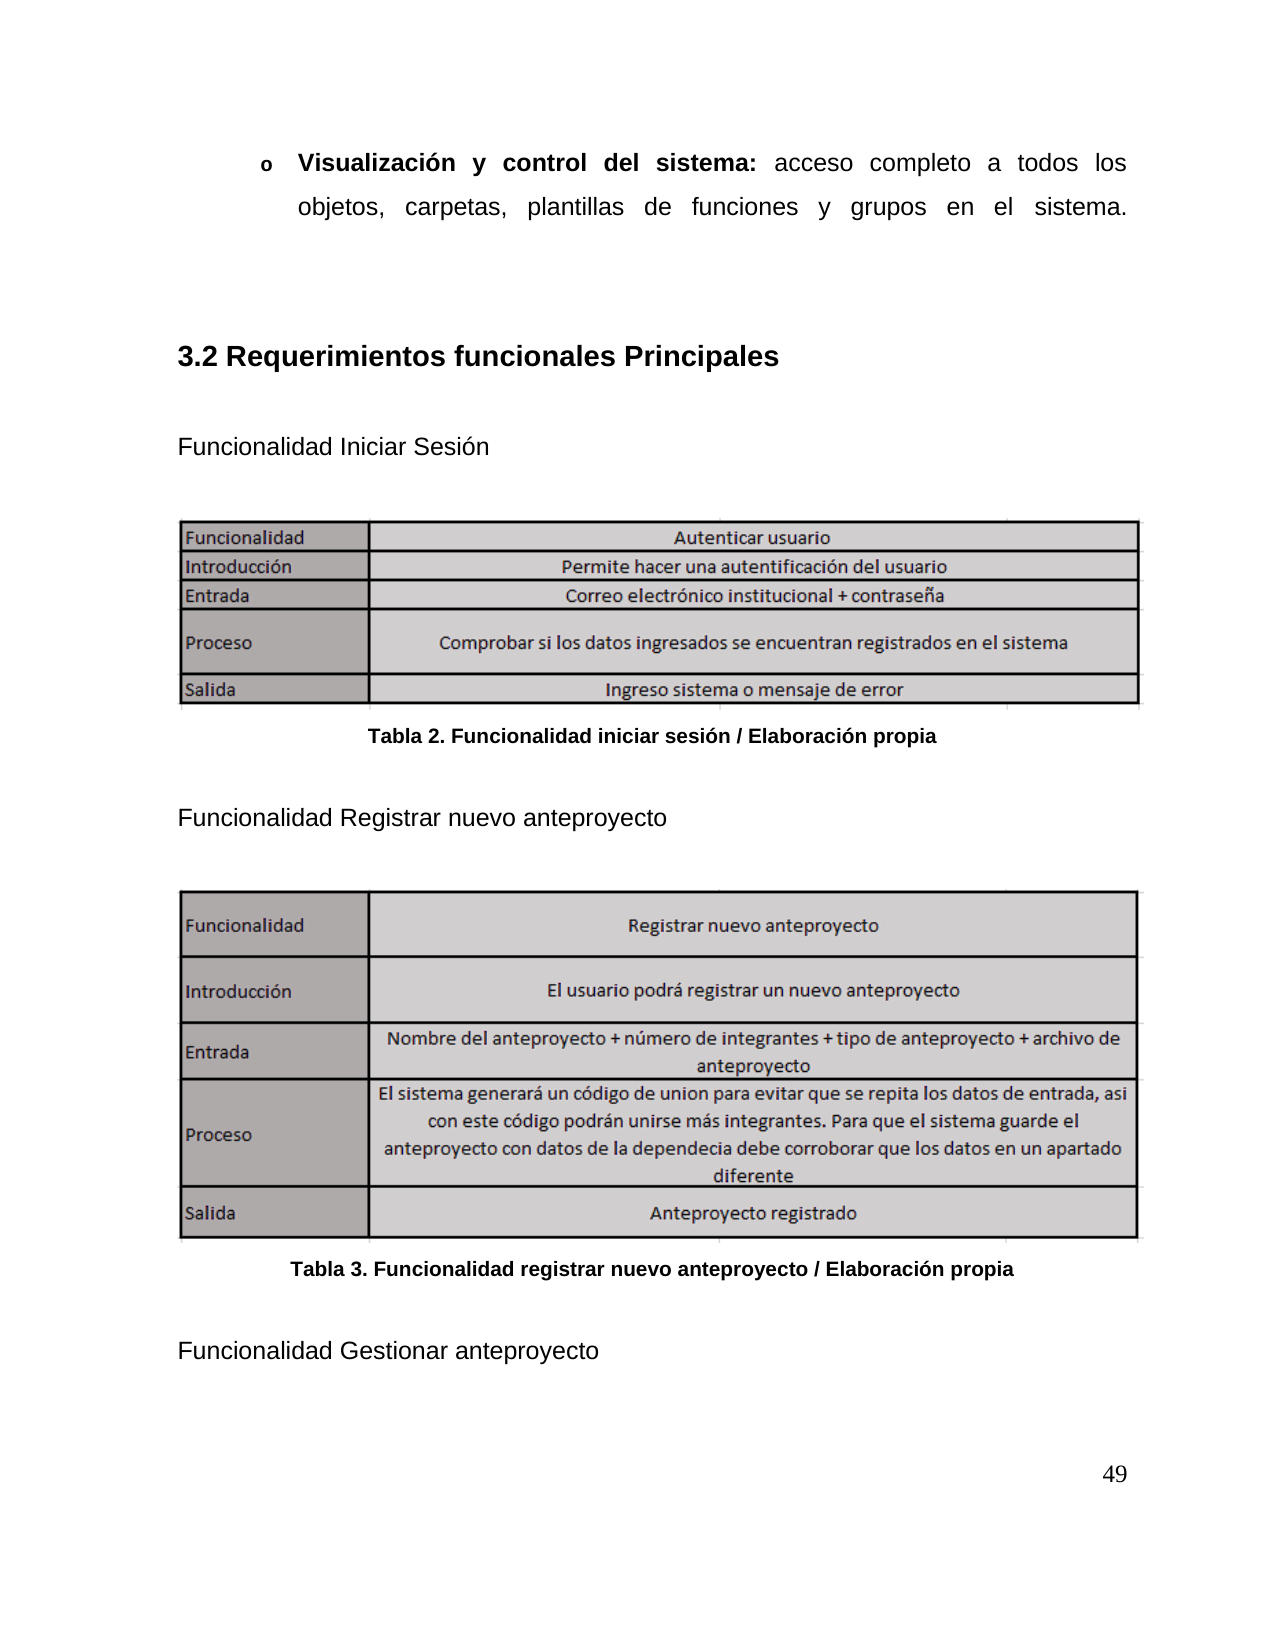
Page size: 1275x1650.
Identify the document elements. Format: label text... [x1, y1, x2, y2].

picture [177, 889, 1144, 1243]
text Funcionalidad Iniciar Sesión [148, 432, 1127, 461]
list Visualización y control del sistema: acceso completo a todos los objetos, carpetas, plantillas de funciones y grupos en el sistema. [260, 148, 1127, 264]
text Funcionalidad Gestionar anteproyecto [148, 1336, 1127, 1365]
picture [177, 518, 1144, 710]
text Funcionalidad Registrar nuevo anteproyecto [148, 803, 1127, 832]
subtitle 3.2 Requerimientos funcionales Principales [148, 339, 1127, 372]
